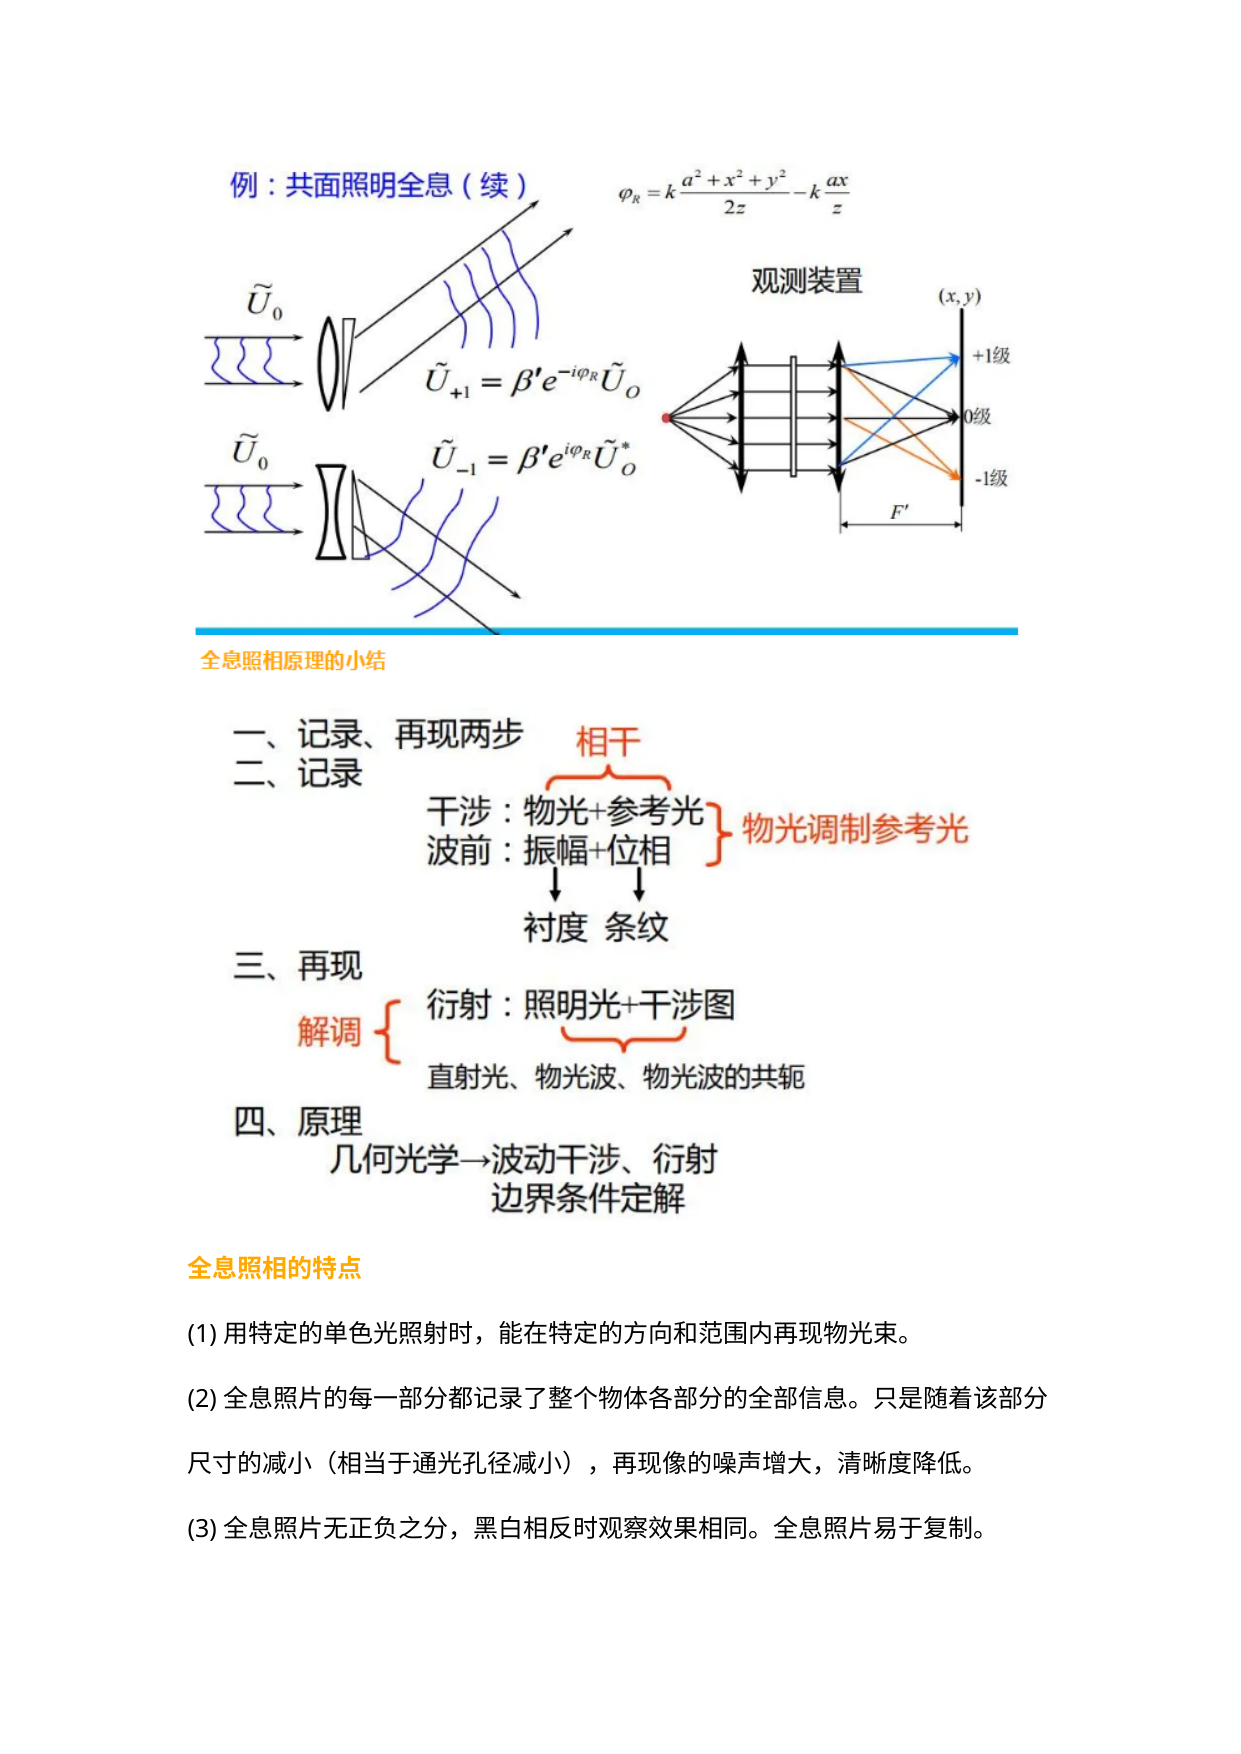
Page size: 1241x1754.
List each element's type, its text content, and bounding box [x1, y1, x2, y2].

text (3) 全息照片无正负之分，黑白相反时观察效果相同。全息照片易于复制。 [187, 1494, 1053, 1559]
text (2) 全息照片的每一部分都记录了整个物体各部分的全部信息。只是随着该部分尺寸的减小（相当于通光孔径减小），再现像的噪声增大，清晰度降低。 [187, 1364, 1053, 1494]
text (1) 用特定的单色光照射时，能在特定的方向和范围内再现物光束。 [187, 1299, 1053, 1364]
picture [187, 162, 1053, 635]
text 全息照相的特点 [187, 1234, 1053, 1299]
picture [187, 649, 1053, 1221]
